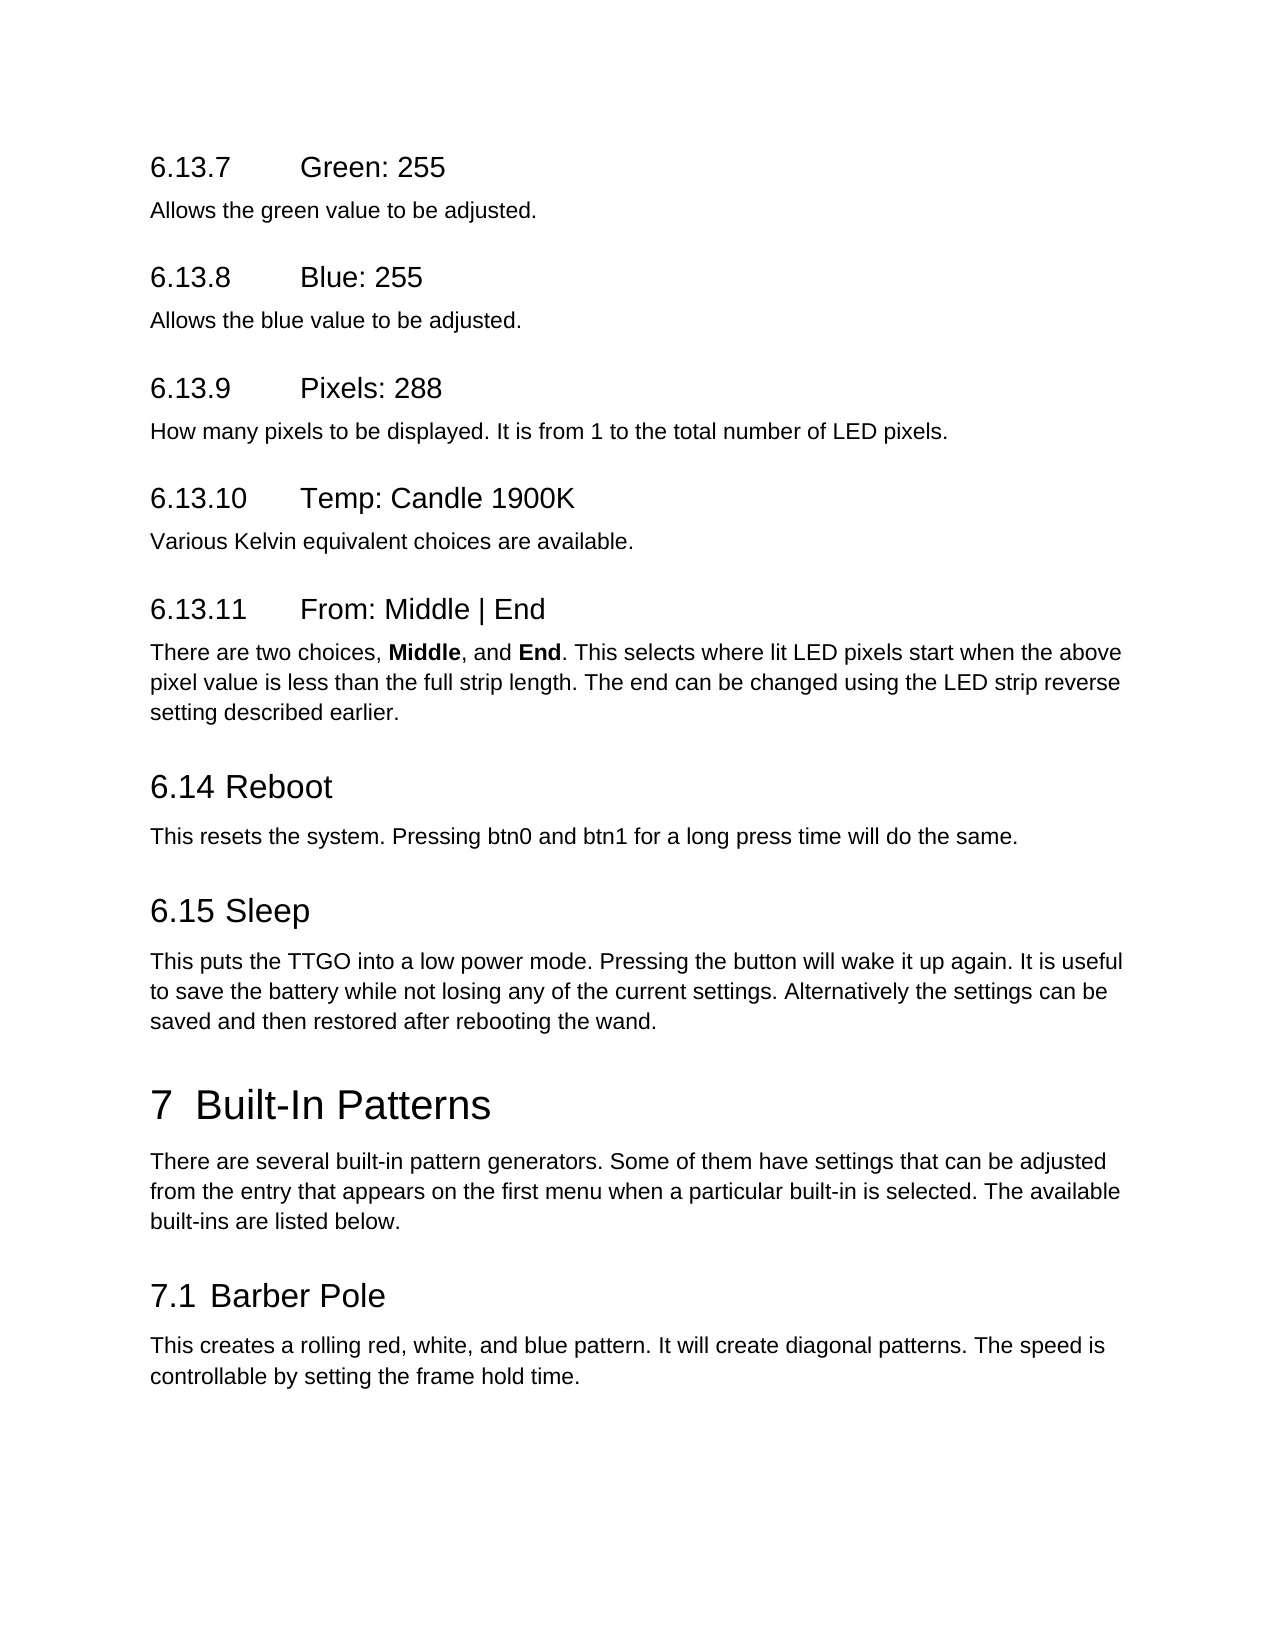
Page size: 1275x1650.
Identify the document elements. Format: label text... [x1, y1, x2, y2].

subtitle Temp: Candle 1900K [150, 481, 1125, 515]
subtitle Blue: 255 [150, 260, 1125, 294]
text How many pixels to be displayed. It is from 1 to the total number of LED pixels. [150, 418, 1125, 444]
subtitle Sleep [150, 891, 1125, 929]
subtitle Pixels: 288 [150, 371, 1125, 404]
subtitle Barber Pole [150, 1276, 1125, 1314]
subtitle Green: 255 [150, 150, 1125, 183]
text Allows the blue value to be adjusted. [150, 307, 1125, 334]
subtitle From: Middle | End [150, 592, 1125, 625]
text This resets the system. Pressing btn0 and btn1 for a long press time will do the same. [150, 823, 1125, 850]
text This creates a rolling red, white, and blue pattern. It will create diagonal patterns. The speed is controllable by setting the frame hold time. [150, 1332, 1125, 1389]
text Various Kelvin equivalent choices are available. [150, 528, 1125, 554]
subtitle Built-In Patterns [150, 1080, 1125, 1128]
subtitle Reboot [150, 767, 1125, 805]
text There are two choices, Middle, and End. This selects where lit LED pixels start when the above pixel value is less than the full strip length. The end can be changed using the LED strip reverse setting described earlier. [150, 638, 1125, 725]
text There are several built-in pattern generators. Some of them have settings that can be adjusted from the entry that appears on the first menu when a particular built-in is selected. The available built-ins are listed below. [150, 1148, 1125, 1234]
text This puts the TTGO into a low power mode. Pressing the button will wake it up again. It is useful to save the battery while not losing any of the current settings. Alternatively the settings can be saved and then restored after rebooting the wand. [150, 948, 1125, 1034]
text Allows the green value to be adjusted. [150, 197, 1125, 223]
